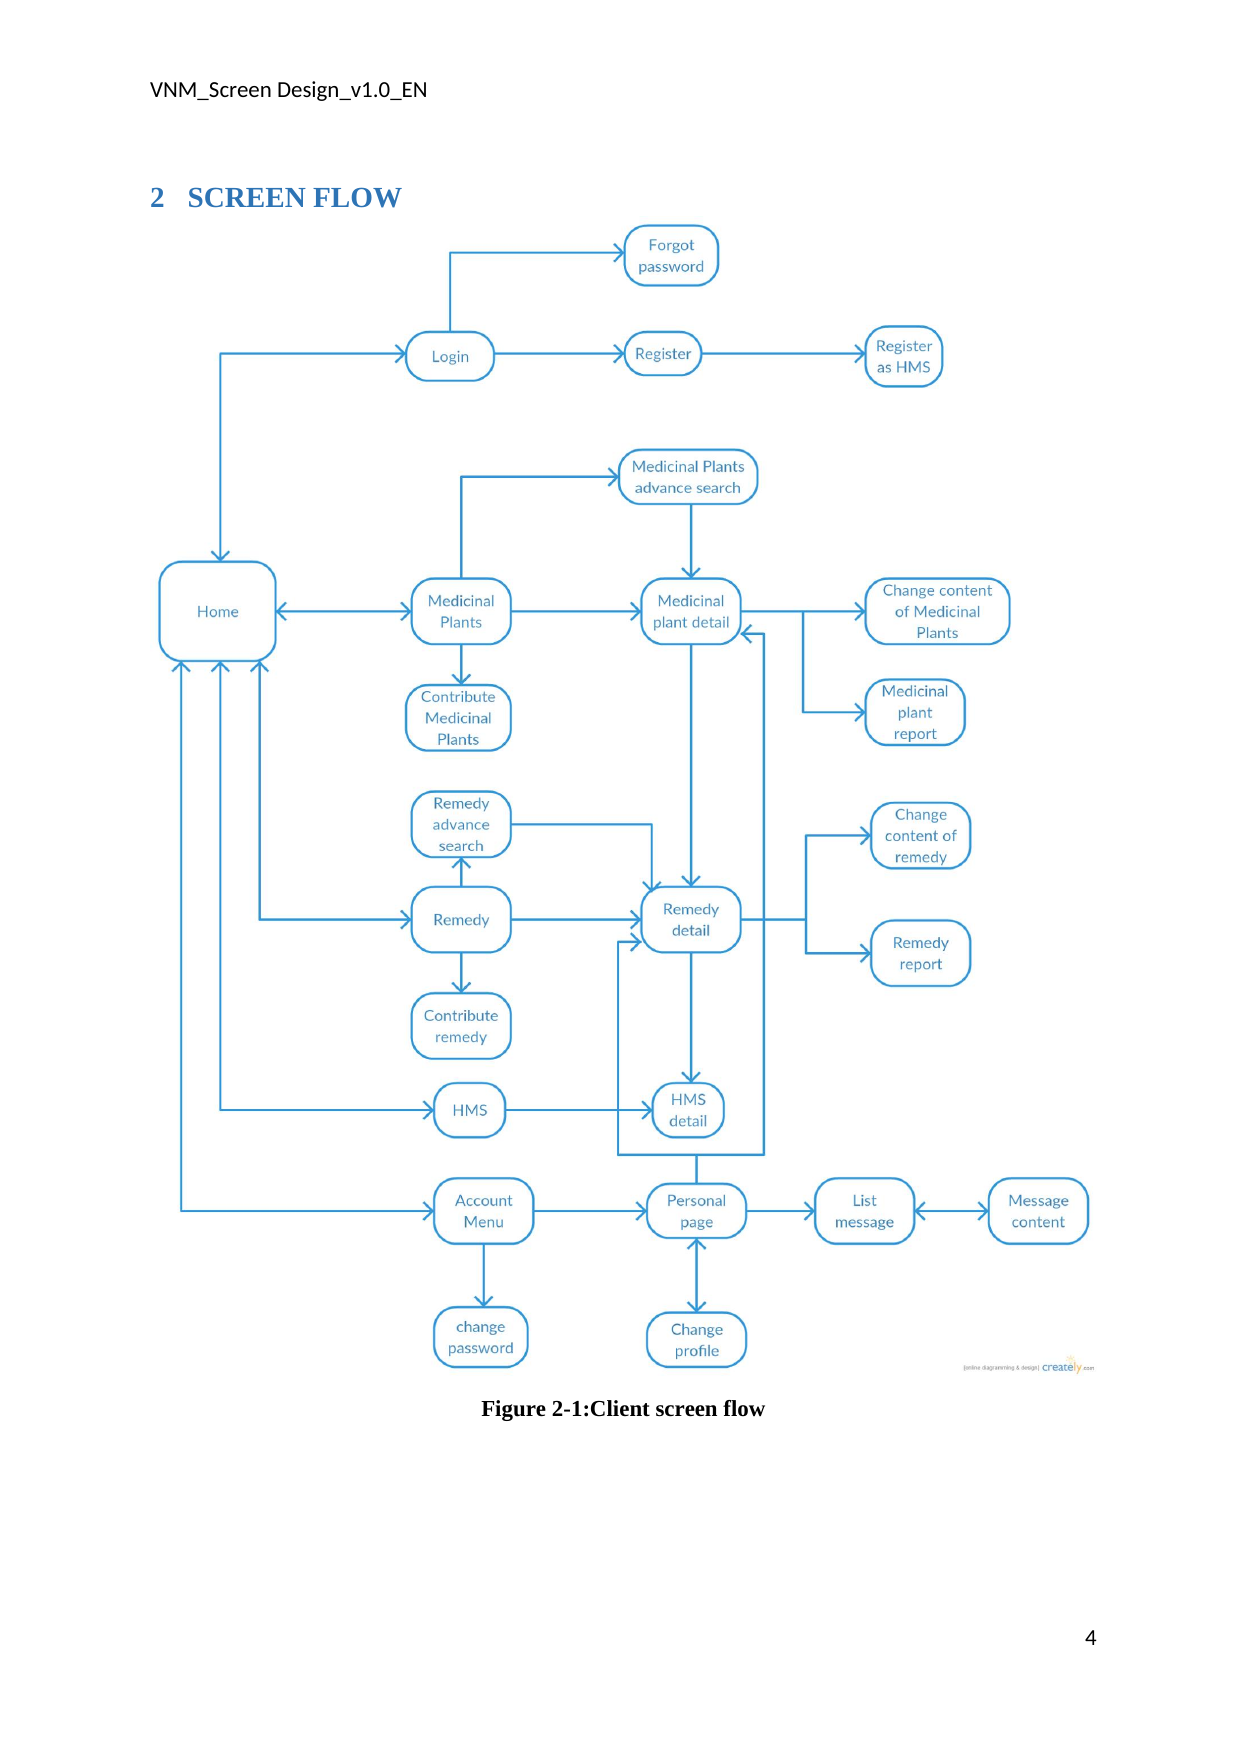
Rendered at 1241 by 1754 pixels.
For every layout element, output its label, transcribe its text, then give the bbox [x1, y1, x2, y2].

subtitle Screen flow [150, 180, 1097, 213]
picture [150, 216, 1097, 1376]
text Figure 2-1:Client screen flow [150, 1395, 1097, 1421]
